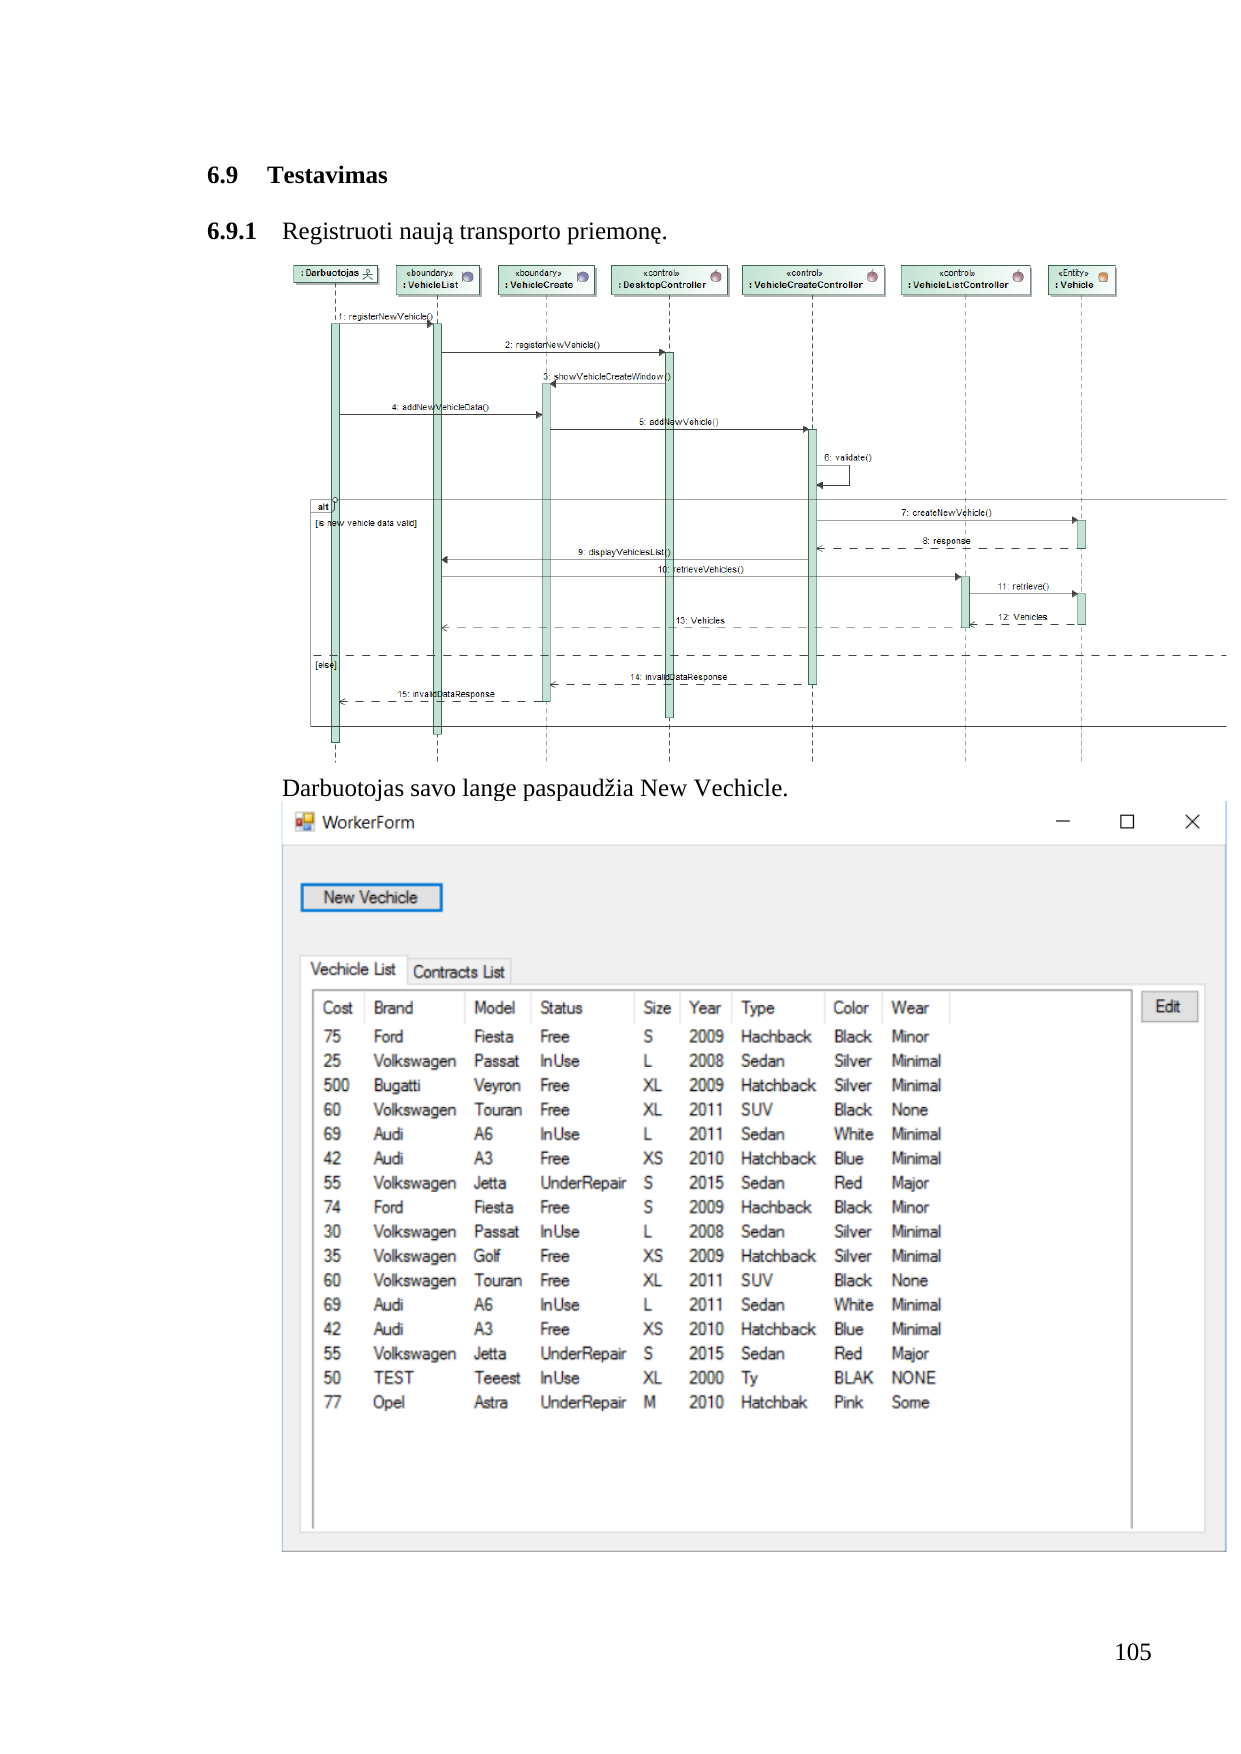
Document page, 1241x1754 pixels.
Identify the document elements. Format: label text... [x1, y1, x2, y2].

subtitle Registruoti naują transporto priemonę. [207, 216, 1152, 245]
picture [281, 247, 1227, 773]
list Darbuotojas savo lange paspaudžia New Vechicle. [282, 773, 1152, 801]
subtitle Testavimas [207, 160, 1152, 189]
picture [281, 801, 1227, 1552]
